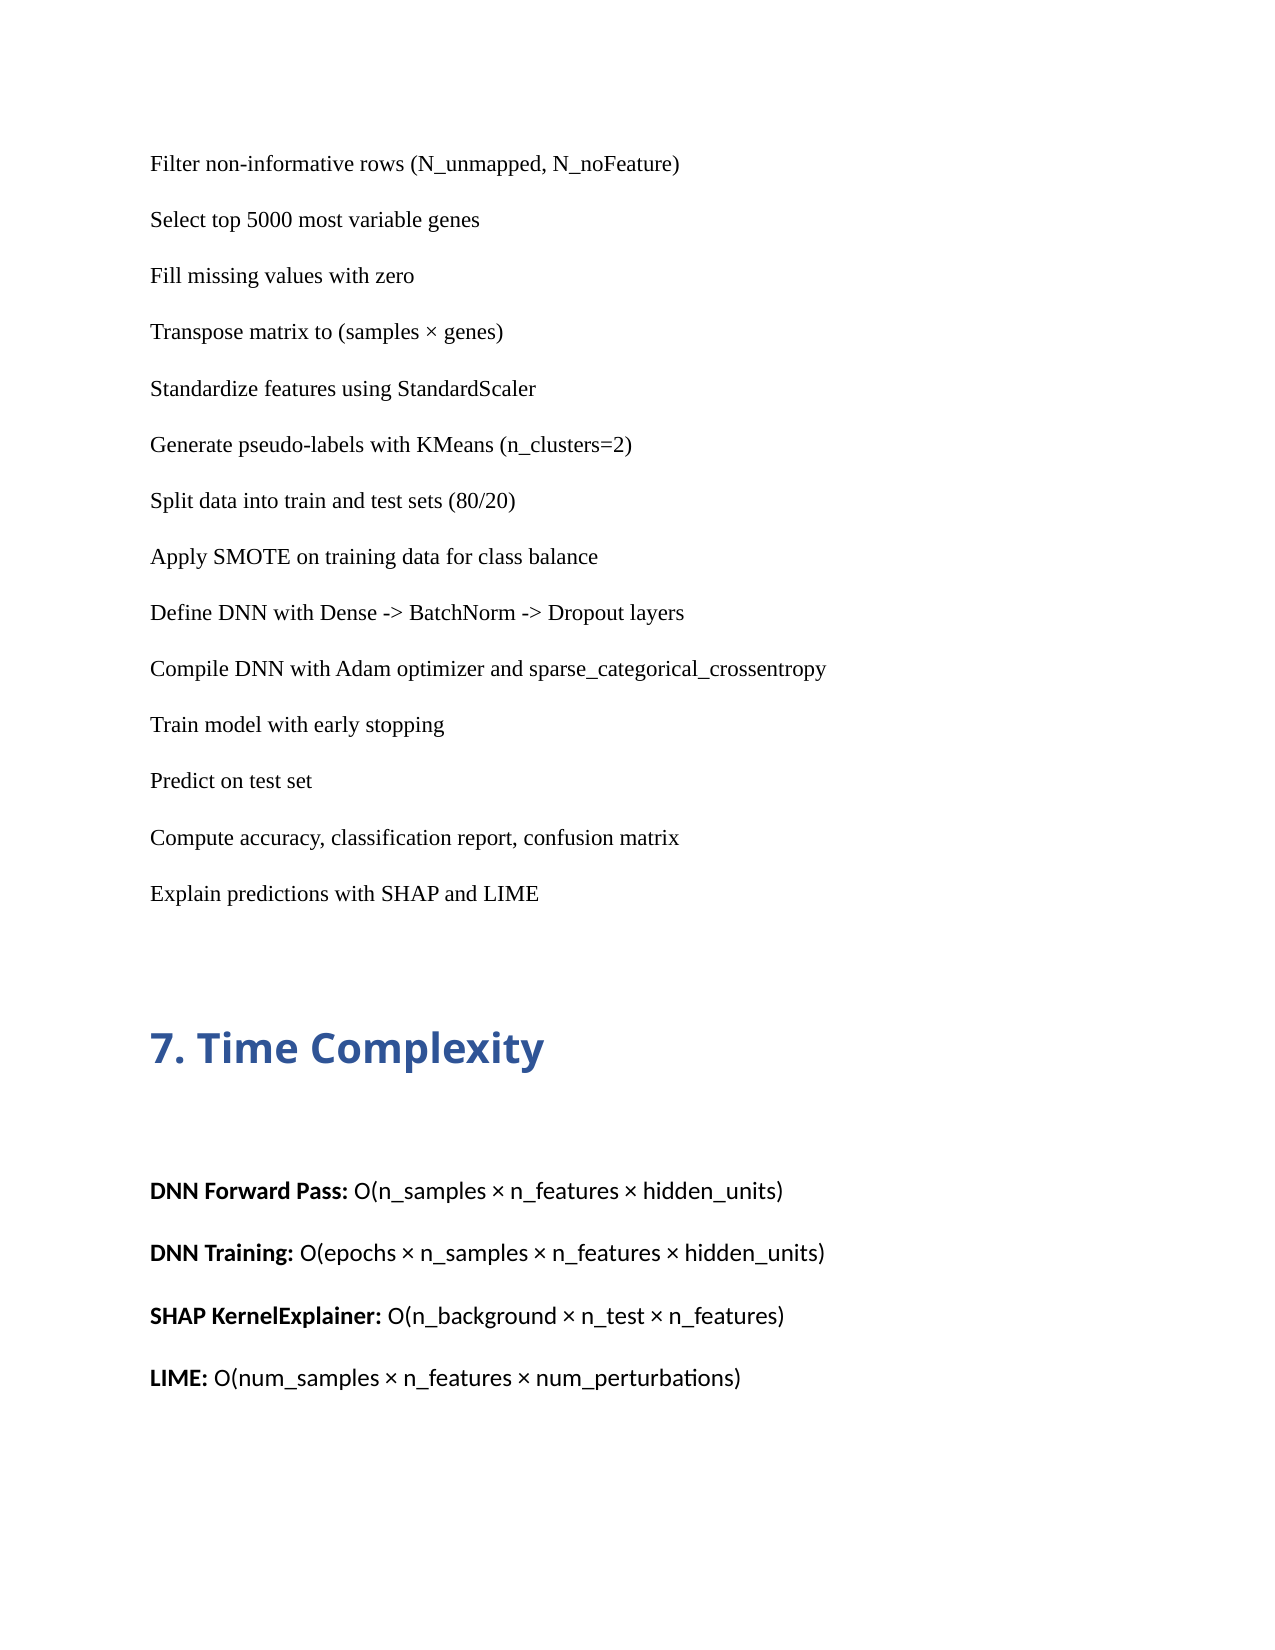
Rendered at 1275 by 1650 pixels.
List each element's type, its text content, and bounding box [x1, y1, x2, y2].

subtitle 7. Time Complexity [150, 1019, 1125, 1076]
text Select top 5000 most variable genes [150, 206, 1125, 232]
text Generate pseudo-labels with KMeans (n_clusters=2) [150, 431, 1125, 457]
text Split data into train and test sets (80/20) [150, 487, 1125, 513]
text LIME: O(num_samples × n_features × num_perturbations) [150, 1362, 1125, 1393]
text Define DNN with Dense -> BatchNorm -> Dropout layers [150, 599, 1125, 626]
text Filter non-informative rows (N_unmapped, N_noFeature) [150, 150, 1125, 176]
text Standardize features using StandardScaler [150, 374, 1125, 401]
text Predict on test set [150, 768, 1125, 794]
text DNN Forward Pass: O(n_samples × n_features × hidden_units) [150, 1175, 1125, 1206]
text Compile DNN with Adam optimizer and sparse_categorical_crossentropy [150, 655, 1125, 682]
text Apply SMOTE on training data for class balance [150, 543, 1125, 569]
text Fill missing values with zero [150, 262, 1125, 289]
text DNN Training: O(epochs × n_samples × n_features × hidden_units) [150, 1237, 1125, 1268]
text Transpose matrix to (samples × genes) [150, 318, 1125, 345]
text Train model with early stopping [150, 711, 1125, 738]
text SHAP KernelExplainer: O(n_background × n_test × n_features) [150, 1300, 1125, 1330]
text Compute accuracy, classification report, confusion matrix [150, 824, 1125, 850]
text Explain predictions with SHAP and LIME [150, 880, 1125, 906]
